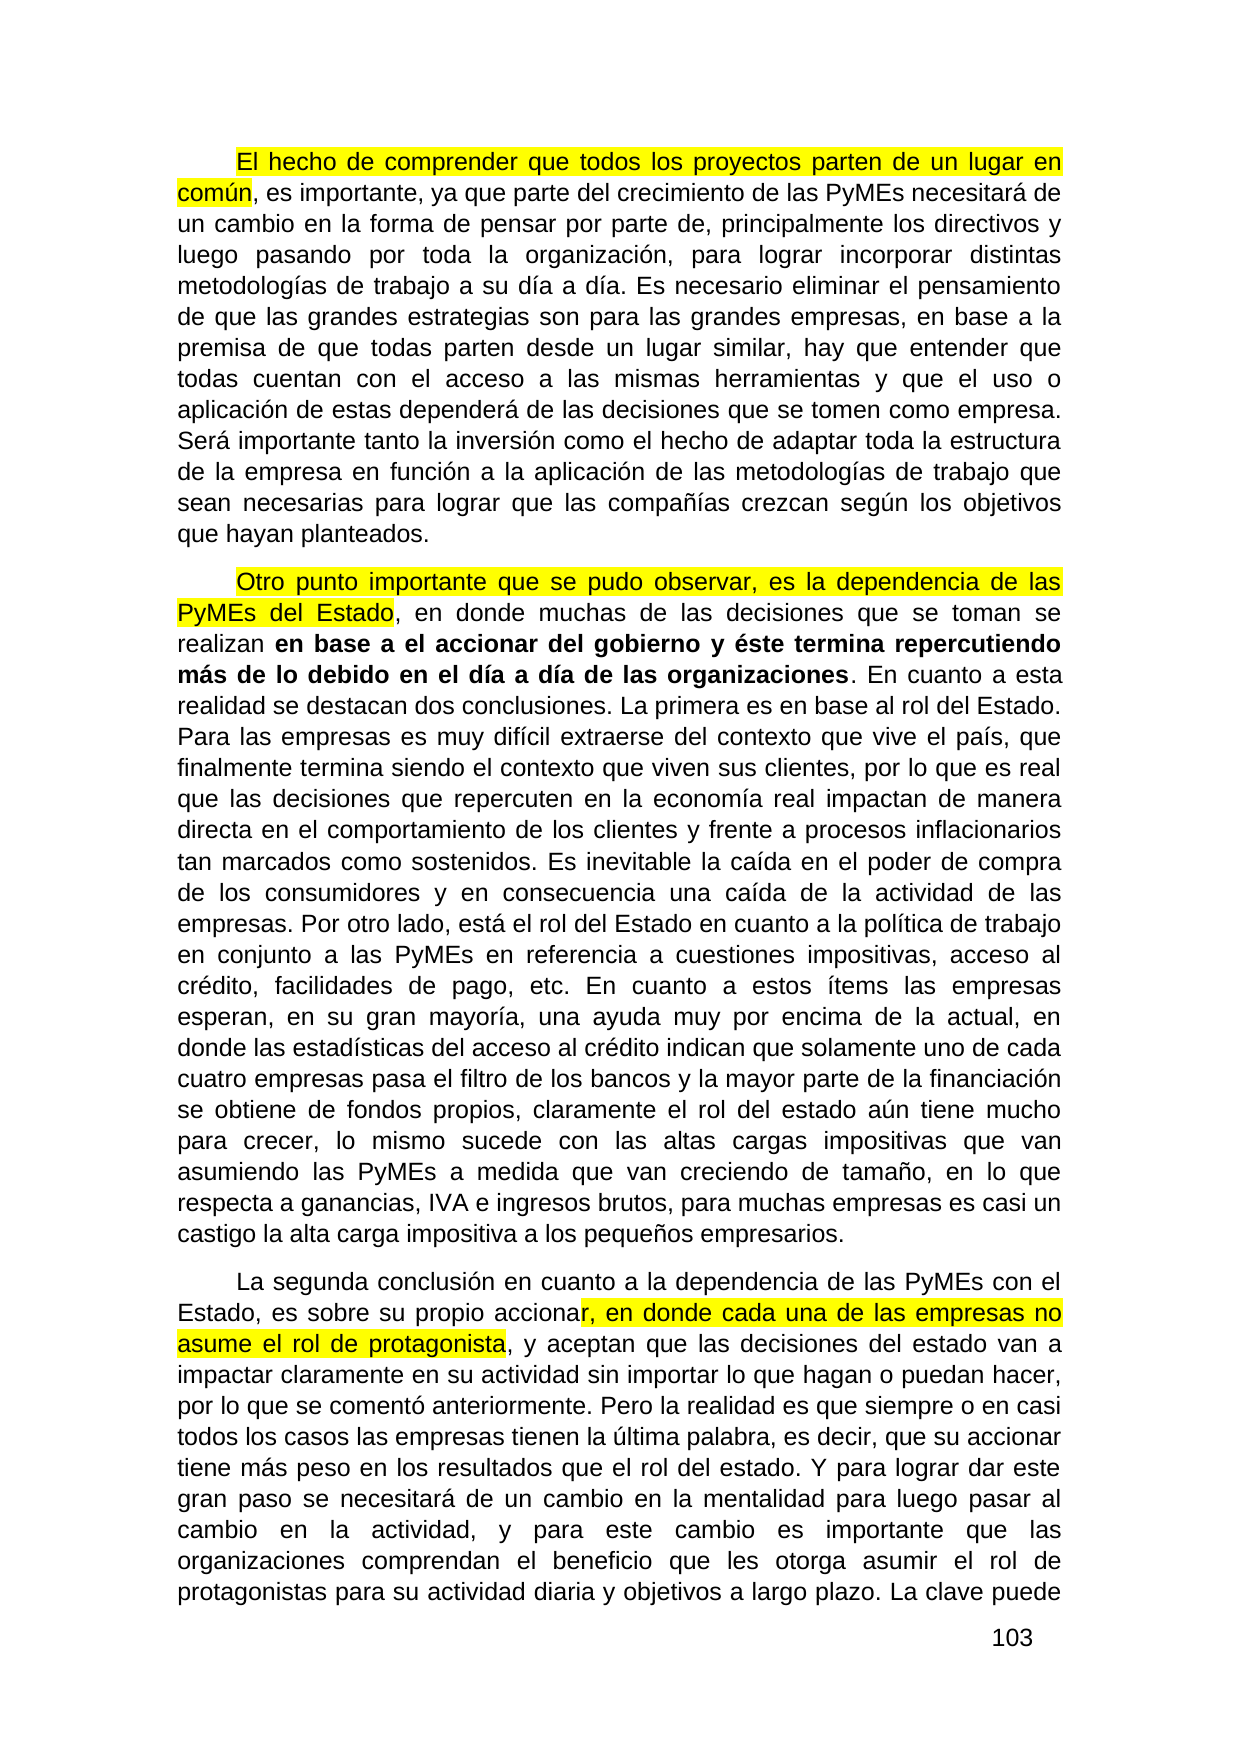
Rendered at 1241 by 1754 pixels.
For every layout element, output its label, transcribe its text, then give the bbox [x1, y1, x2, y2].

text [177, 1267, 1063, 1606]
text Otro punto importante que se pudo observar, es la dependencia de las PyMEs del Estado, en donde muchas de las decisiones que se toman se realizan en base a el accionar del gobierno y éste termina repercutiendo más de lo debido en el día a día de las organizaciones. En cuanto a esta realidad se destacan dos conclusiones. La primera es en base al rol del Estado. Para las empresas es muy difícil extraerse del contexto que vive el país, que finalmente termina siendo el contexto que viven sus clientes, por lo que es real que las decisiones que repercuten en la economía real impactan de manera directa en el comportamiento de los clientes y frente a procesos inflacionarios tan marcados como sostenidos. Es inevitable la caída en el poder de compra de los consumidores y en consecuencia una caída de la actividad de las empresas. Por otro lado, está el rol del Estado en cuanto a la política de trabajo en conjunto a las PyMEs en referencia a cuestiones impositivas, acceso al crédito, facilidades de pago, etc. En cuanto a estos ítems las empresas esperan, en su gran mayoría, una ayuda muy por encima de la actual, en donde las estadísticas del acceso al crédito indican que solamente uno de cada cuatro empresas pasa el filtro de los bancos y la mayor parte de la financiación se obtiene de fondos propios, claramente el rol del estado aún tiene mucho para crecer, lo mismo sucede con las altas cargas impositivas que van asumiendo las PyMEs a medida que van creciendo de tamaño, en lo que respecta a ganancias, IVA e ingresos brutos, para muchas empresas es casi un castigo la alta carga impositiva a los pequeños empresarios. [177, 567, 1063, 1248]
text El hecho de comprender que todos los proyectos parten de un lugar en común, es importante, ya que parte del crecimiento de las PyMEs necesitará de un cambio en la forma de pensar por parte de, principalmente los directivos y luego pasando por toda la organización, para lograr incorporar distintas metodologías de trabajo a su día a día. Es necesario eliminar el pensamiento de que las grandes estrategias son para las grandes empresas, en base a la premisa de que todas parten desde un lugar similar, hay que entender que todas cuentan con el acceso a las mismas herramientas y que el uso o aplicación de estas dependerá de las decisiones que se tomen como empresa. Será importante tanto la inversión como el hecho de adaptar toda la estructura de la empresa en función a la aplicación de las metodologías de trabajo que sean necesarias para lograr que las compañías crezcan según los objetivos que hayan planteados. [177, 147, 1063, 548]
